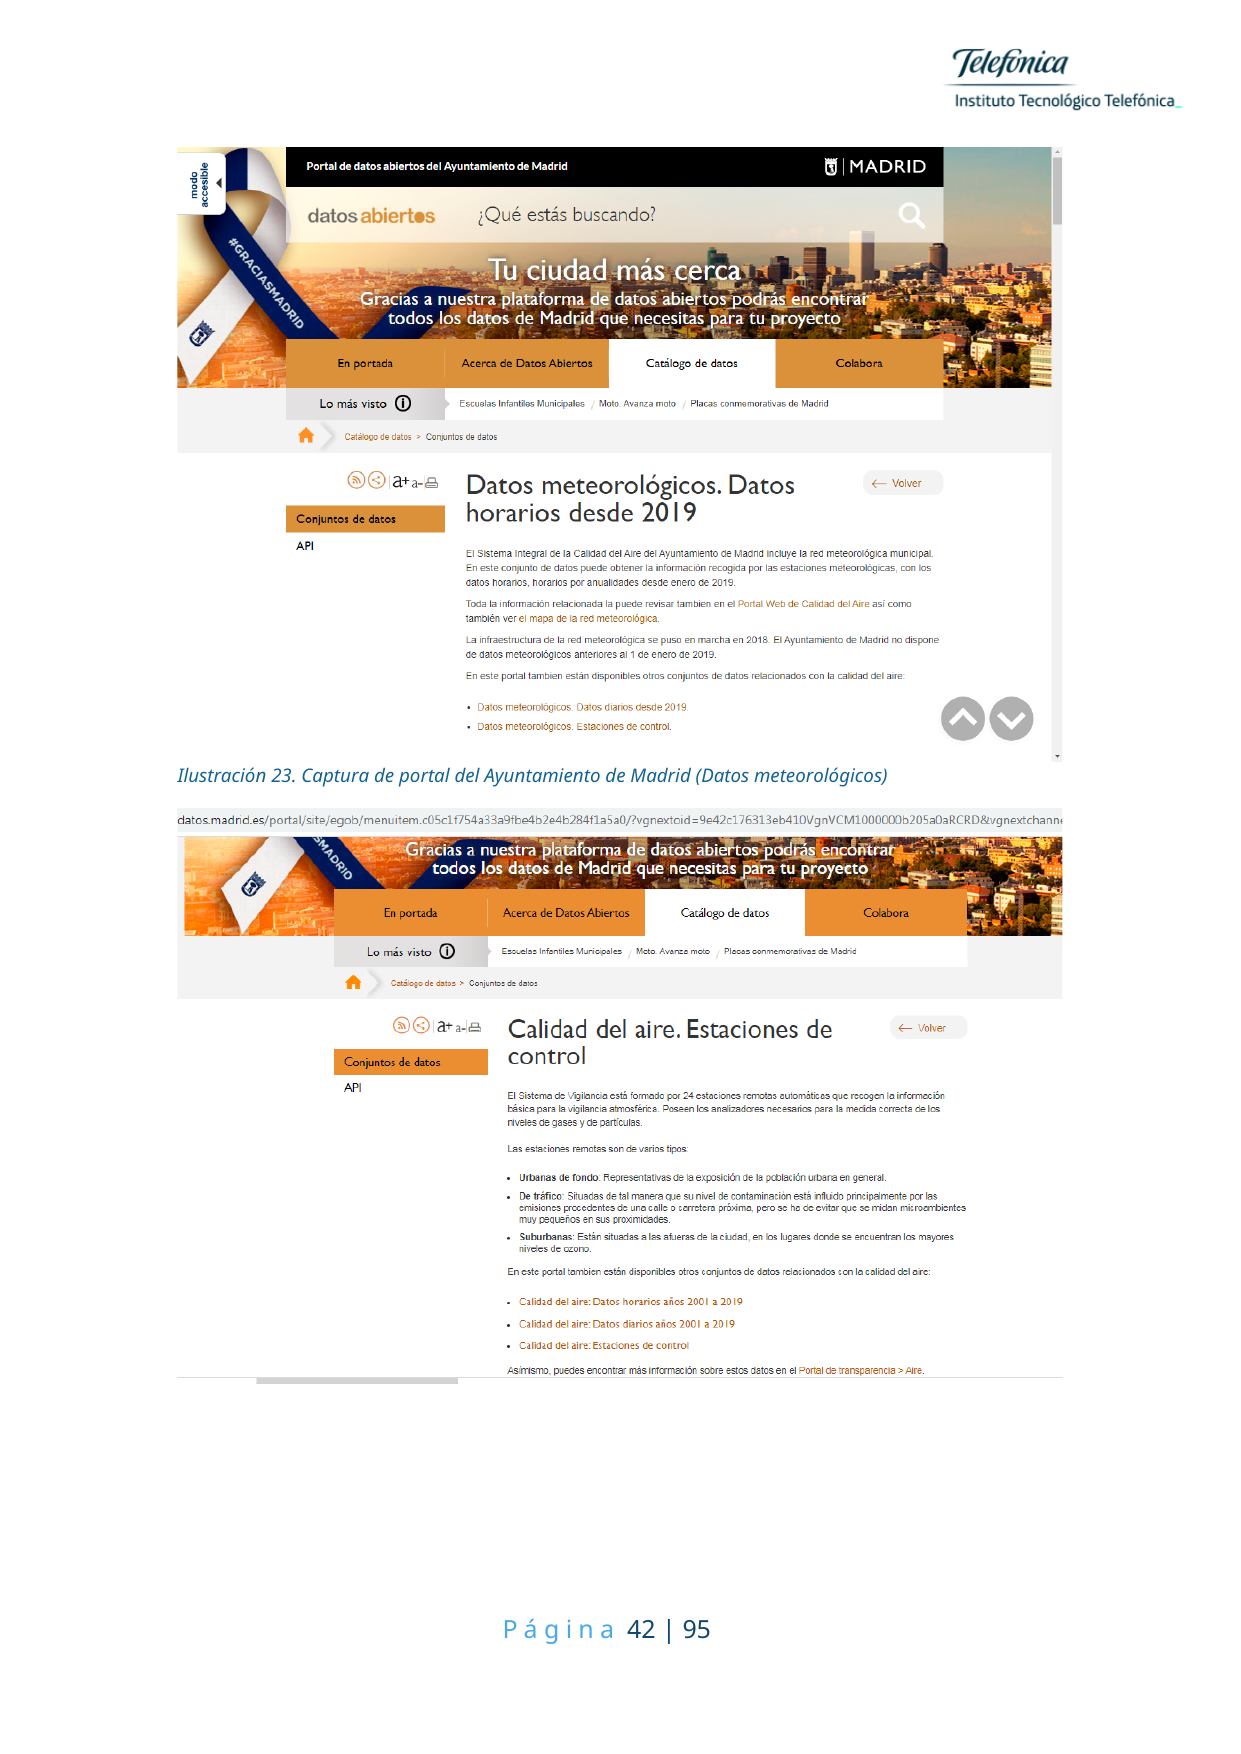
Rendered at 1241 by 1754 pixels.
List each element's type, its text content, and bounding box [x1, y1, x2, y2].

picture [177, 147, 1063, 762]
picture [177, 808, 1063, 1384]
picture [892, 21, 1215, 128]
text Ilustración 23. Captura de portal del Ayuntamiento de Madrid (Datos meteorológicos) [177, 762, 1063, 788]
